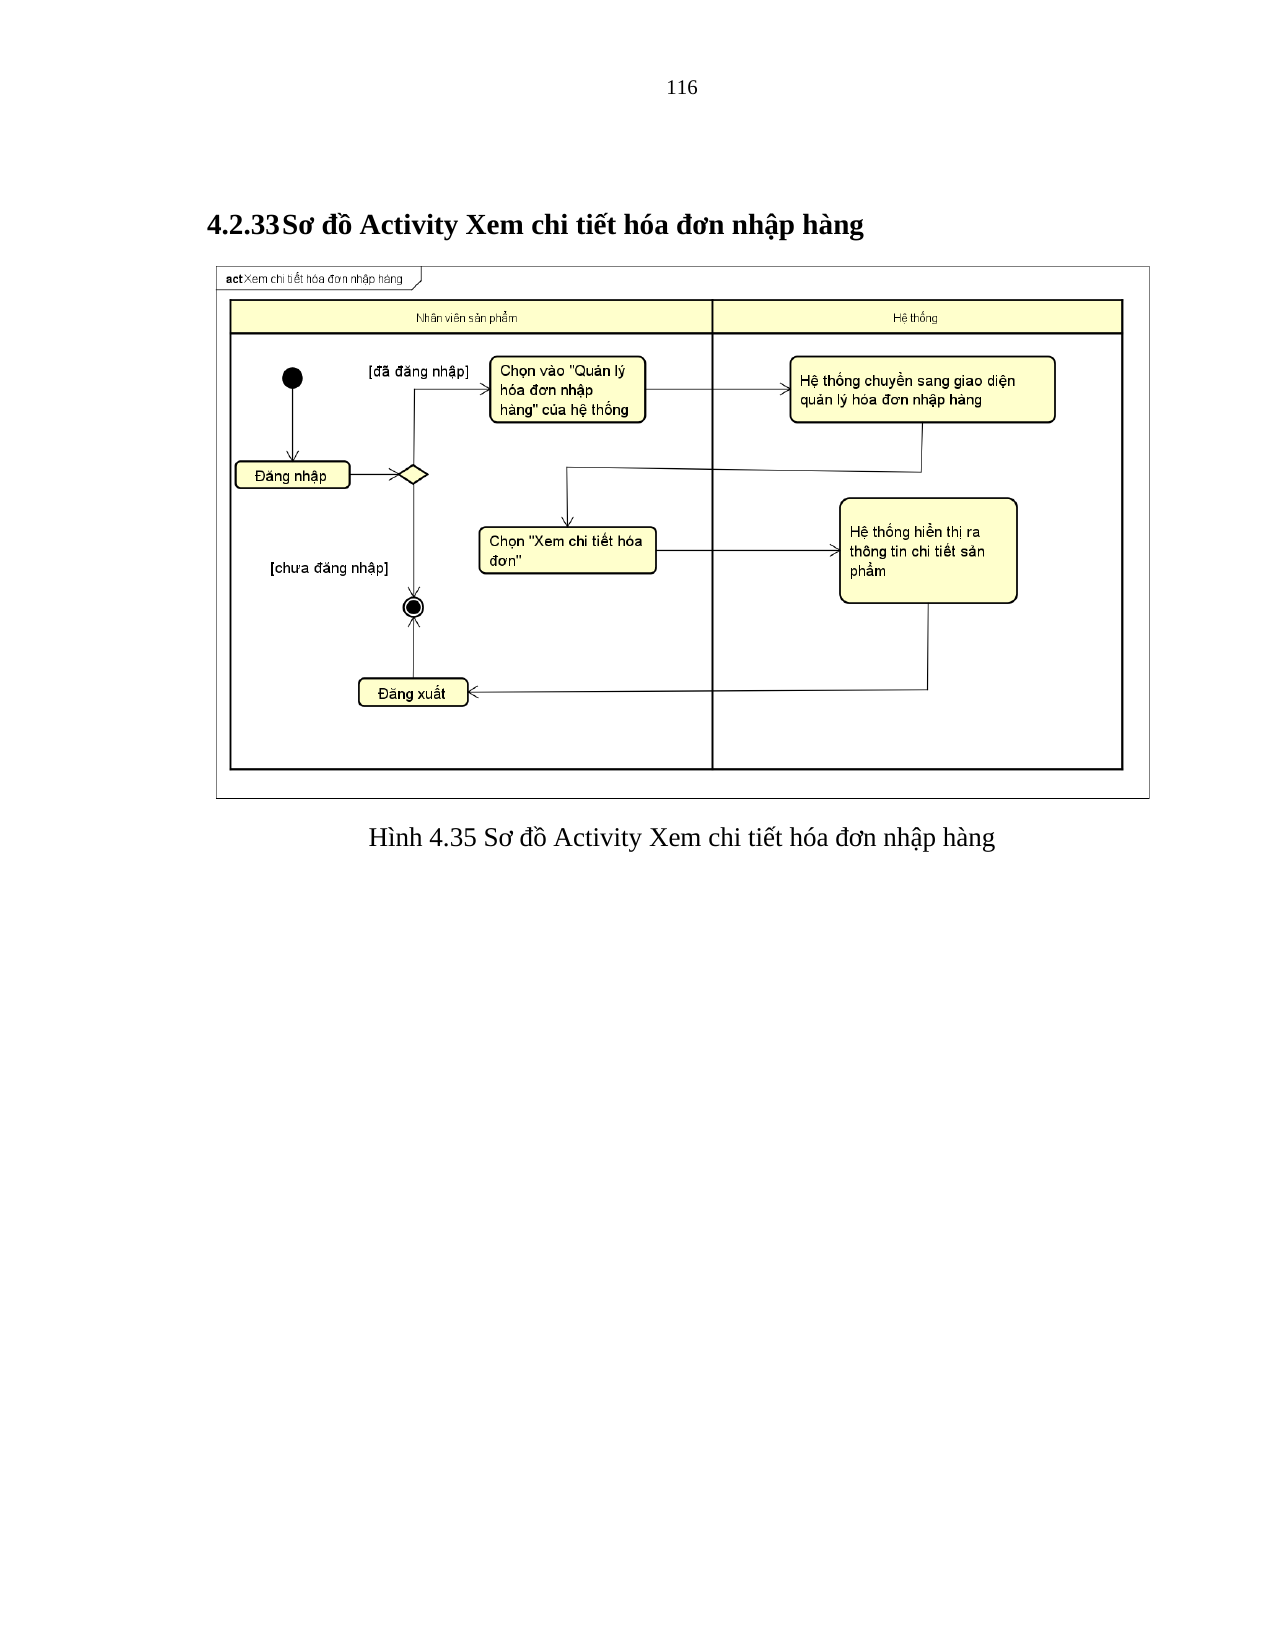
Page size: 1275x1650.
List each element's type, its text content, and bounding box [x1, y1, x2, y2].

picture [206, 257, 1157, 807]
subtitle Sơ đồ Activity Xem chi tiết hóa đơn nhập hàng [207, 207, 1157, 240]
text Hình . Sơ đồ Activity Xem chi tiết hóa đơn nhập hàng [207, 821, 1157, 852]
